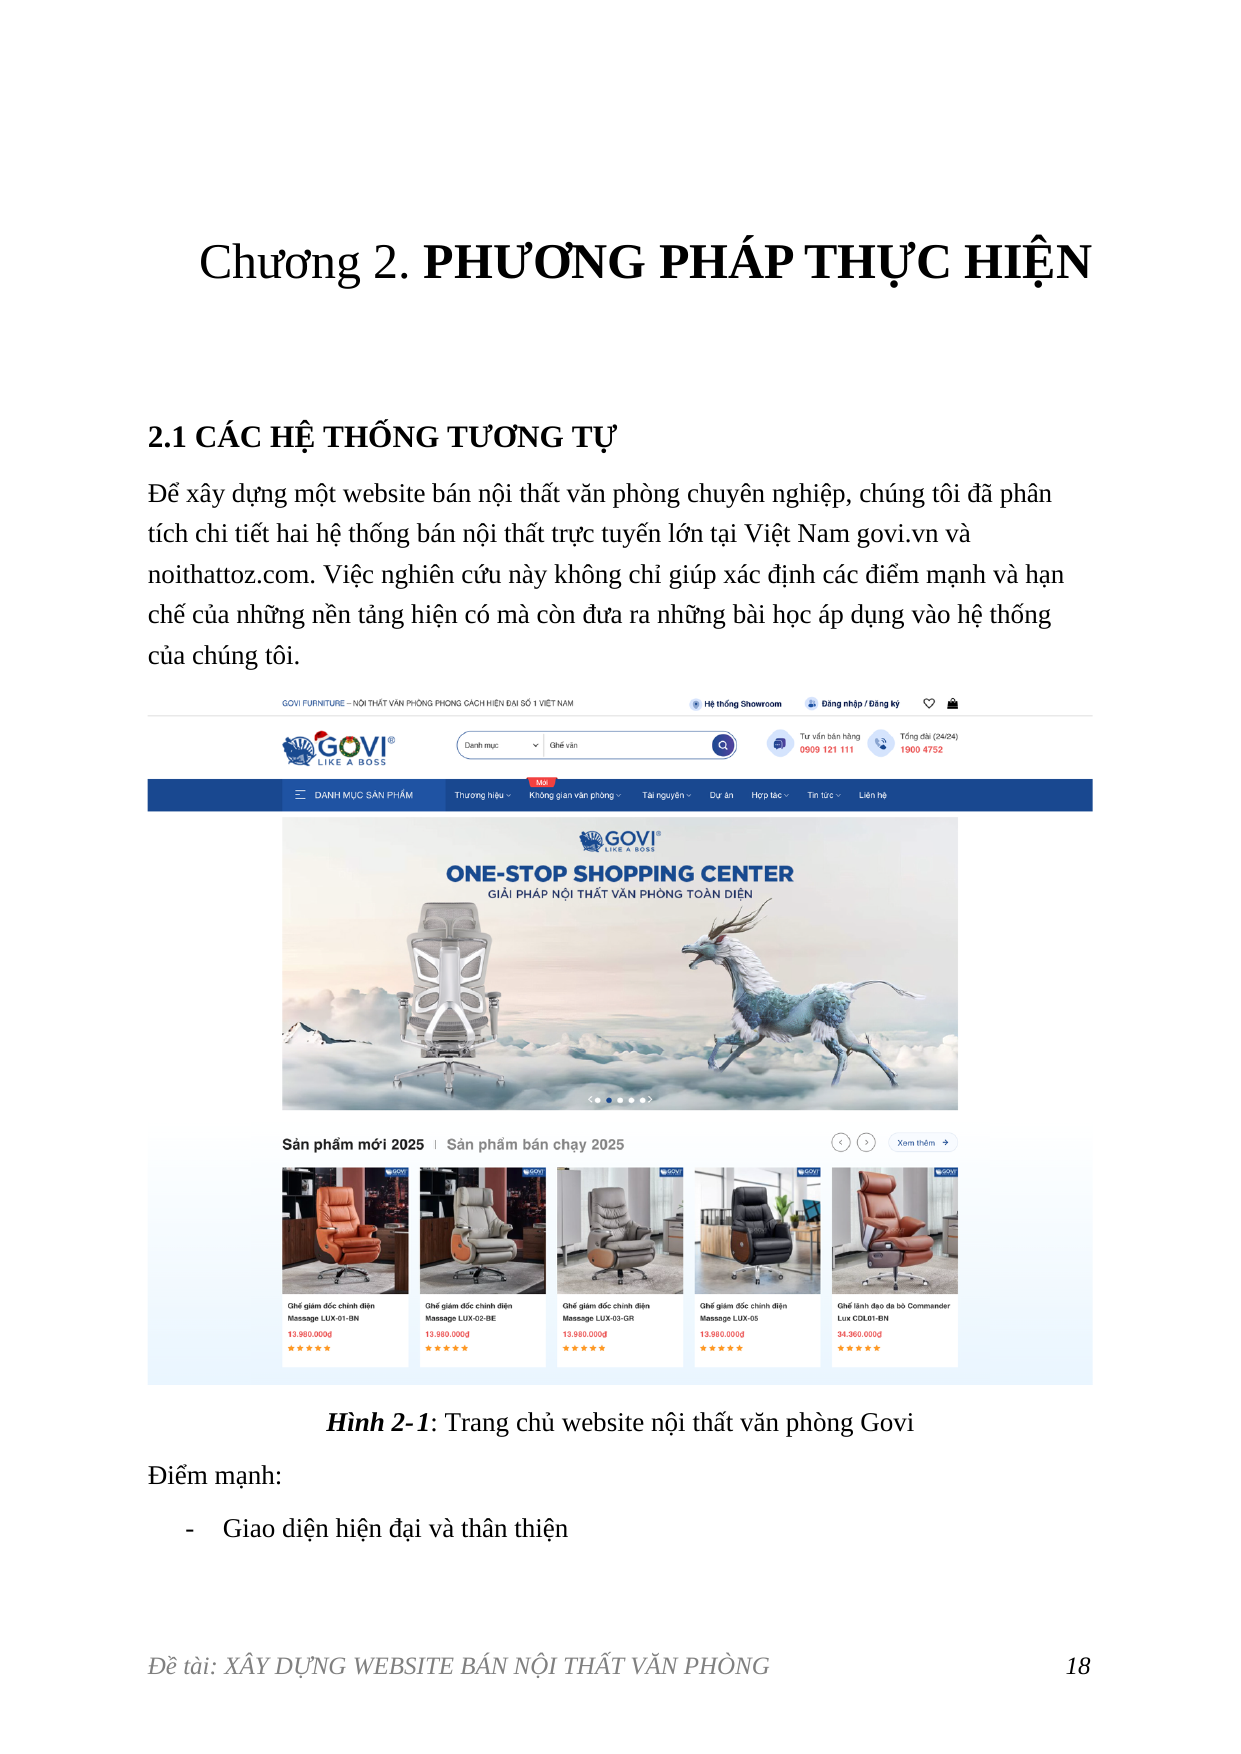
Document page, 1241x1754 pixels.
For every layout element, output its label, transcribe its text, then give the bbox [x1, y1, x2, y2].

subtitle PHƯƠNG PHÁP THỰC HIỆN [177, 232, 1092, 289]
text Hình 2-1: Trang chủ website nội thất văn phòng Govi [148, 1406, 1092, 1437]
text Để xây dựng một website bán nội thất văn phòng chuyên nghiệp, chúng tôi đã phân tích chi tiết hai hệ thống bán nội thất trực tuyến lớn tại Việt Nam govi.vn và noithattoz.com. Việc nghiên cứu này không chỉ giúp xác định các điểm mạnh và hạn chế của những nền tảng hiện có mà còn đưa ra những bài học áp dụng vào hệ thống của chúng tôi. [148, 477, 1092, 670]
subtitle CÁC HỆ THỐNG TƯƠNG TỰ [148, 418, 1092, 454]
text Điểm mạnh: [148, 1459, 1092, 1490]
list Giao diện hiện đại và thân thiện [185, 1512, 1092, 1543]
picture [147, 691, 1093, 1385]
